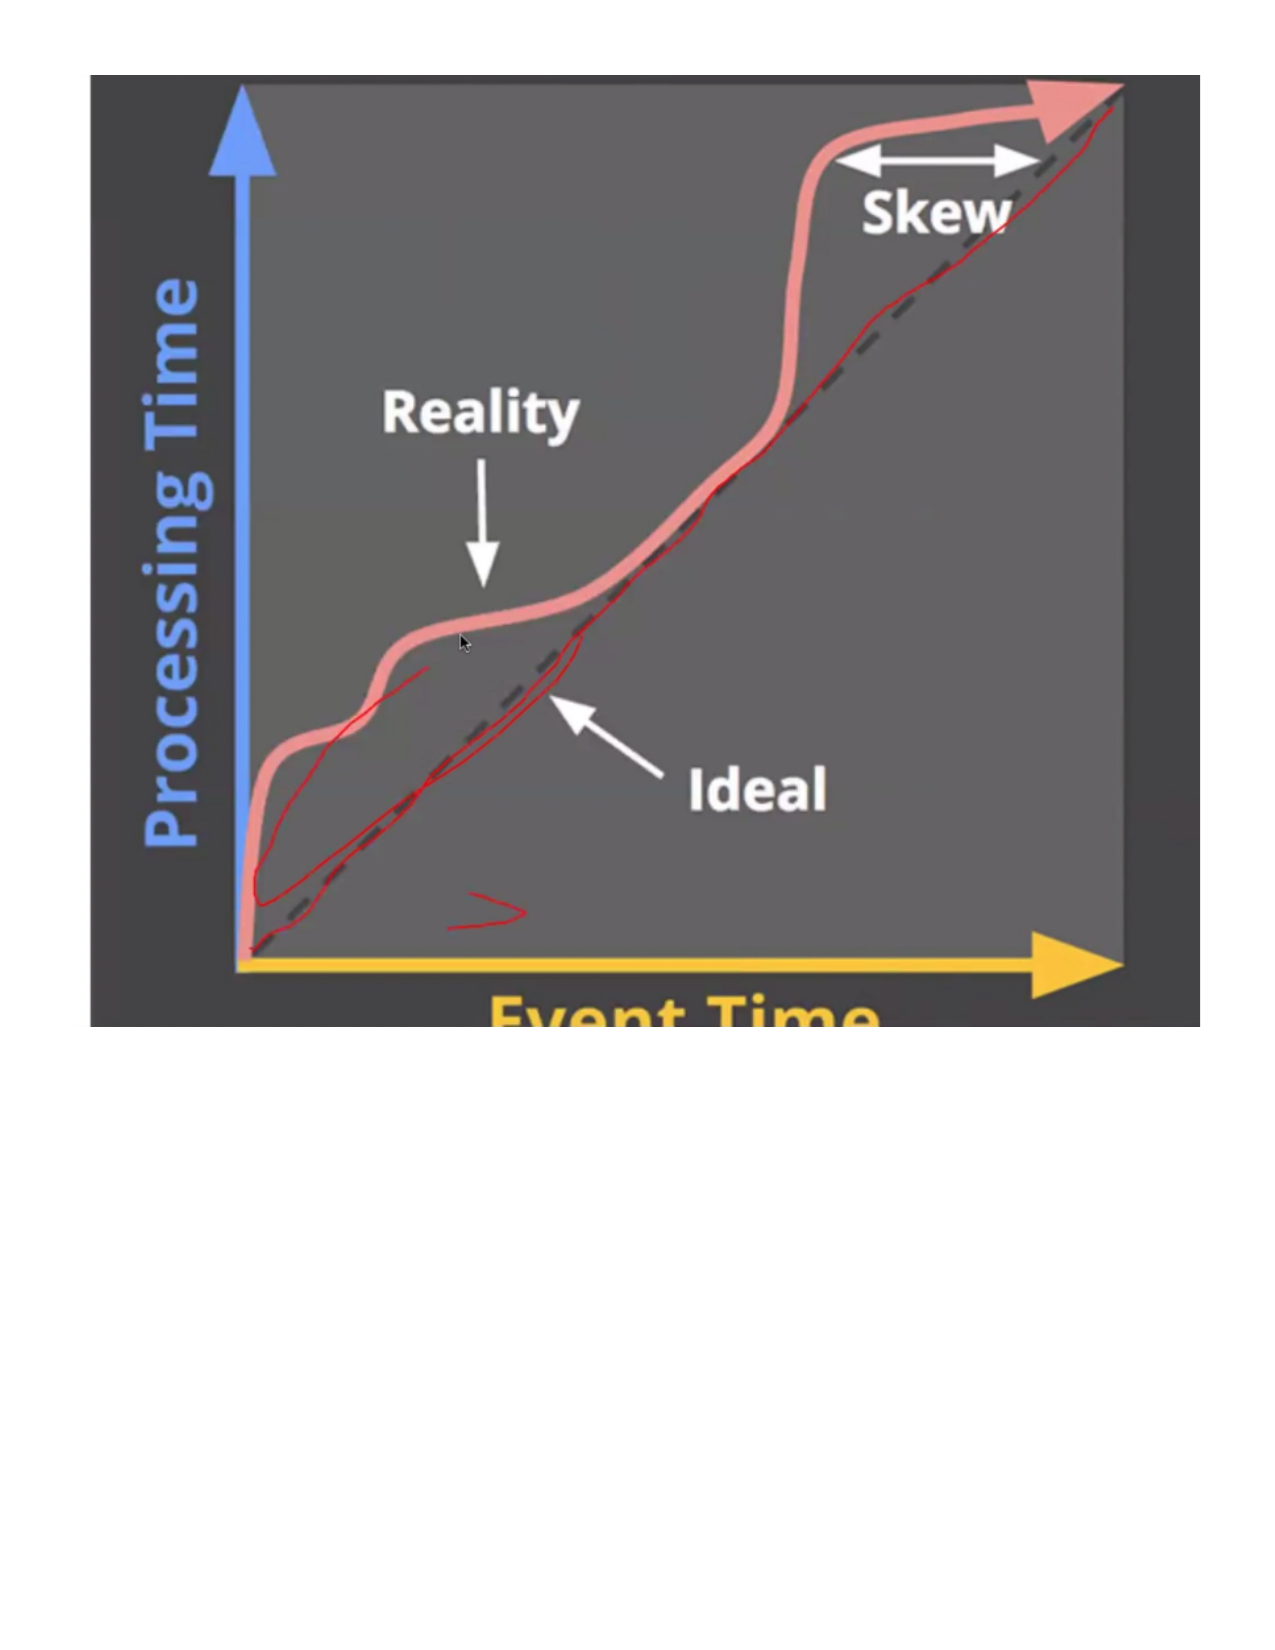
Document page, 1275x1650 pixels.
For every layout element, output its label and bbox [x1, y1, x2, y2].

picture [75, 75, 1200, 1027]
